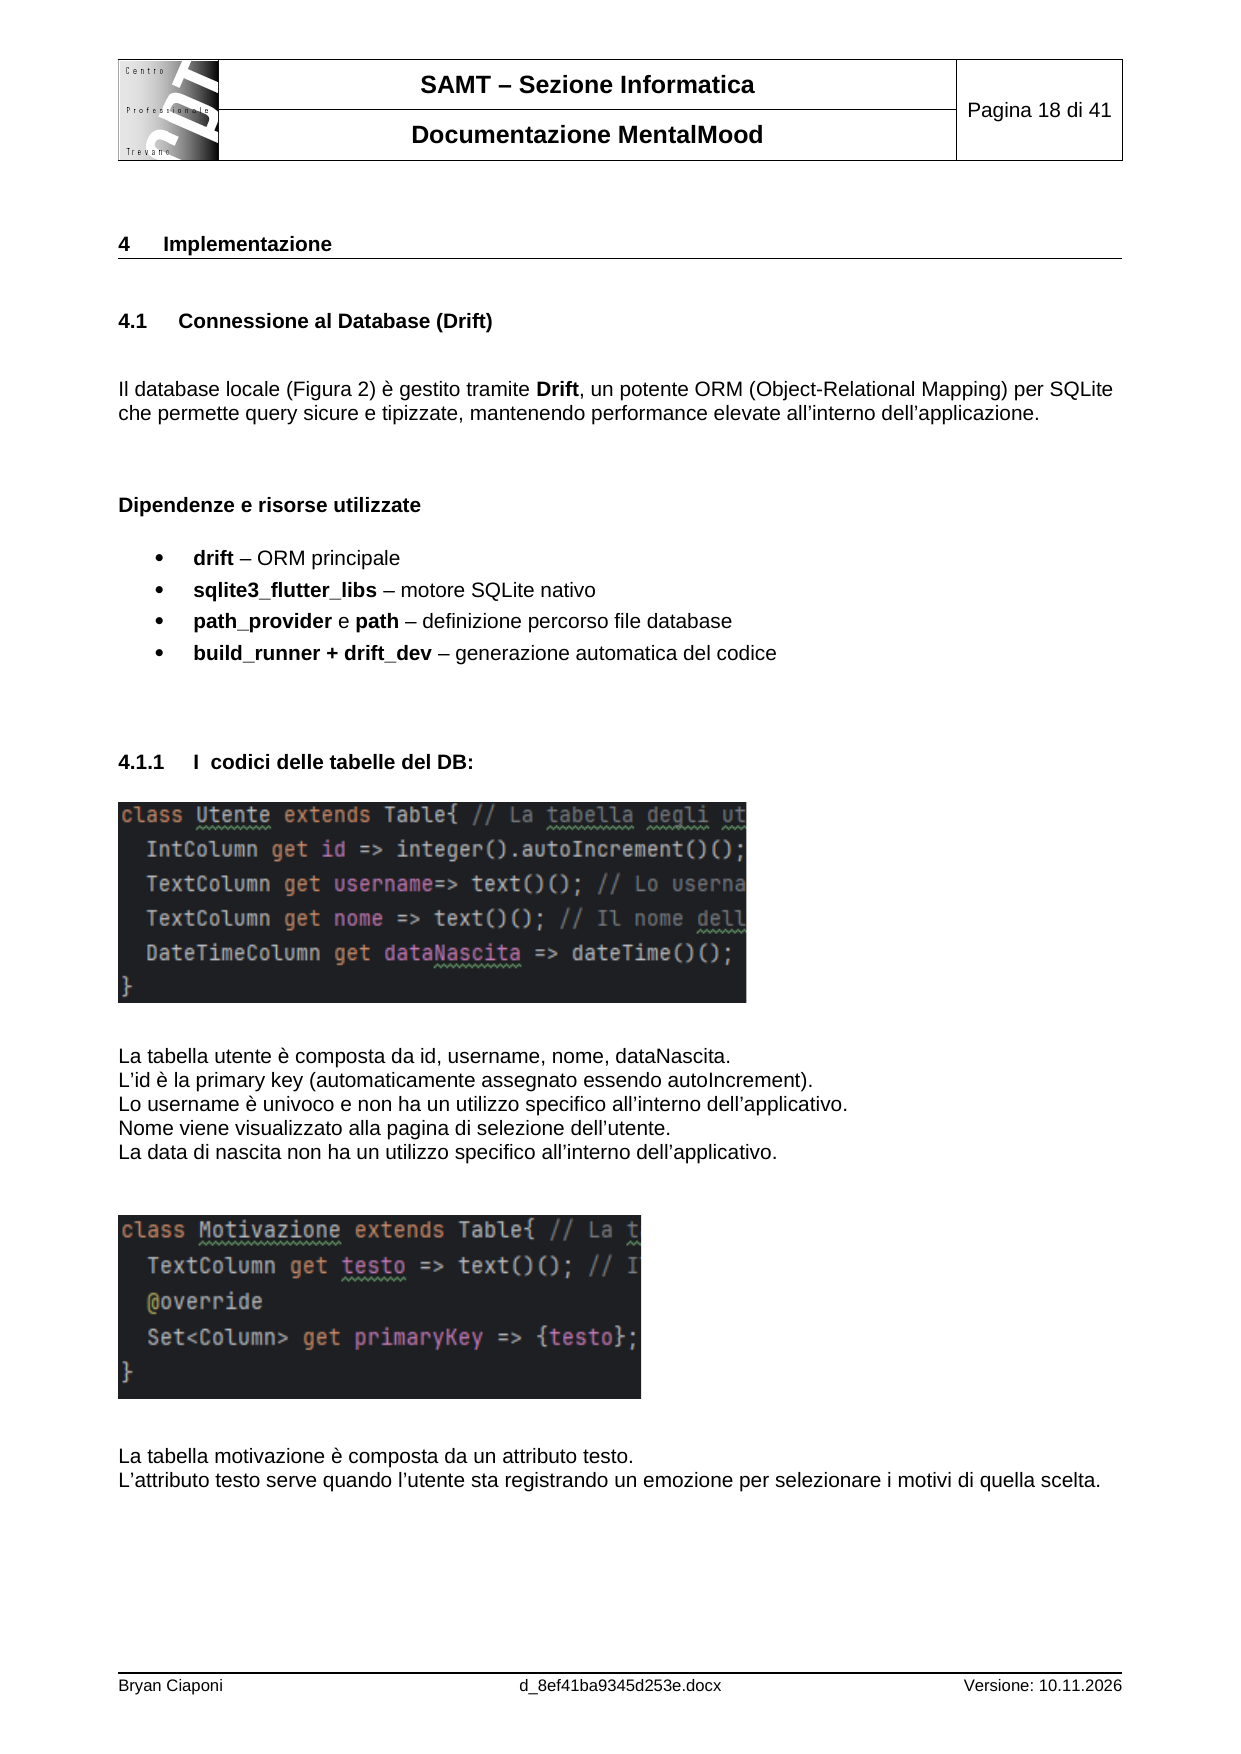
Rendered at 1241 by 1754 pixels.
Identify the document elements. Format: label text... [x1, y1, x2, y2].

list sqlite3_flutter_libs – motore SQLite nativo [156, 577, 1122, 602]
list build_runner + drift_dev – generazione automatica del codice [156, 641, 1122, 665]
picture [118, 1215, 642, 1399]
list drift – ORM principale [156, 546, 1122, 570]
picture [118, 802, 747, 1003]
text La tabella motivazione è composta da un attributo testo. L’attributo testo serve quando l’utente sta registrando un emozione per selezionare i motivi di quella scelta. [118, 1444, 1122, 1492]
subtitle Connessione al Database (Drift) [118, 309, 1122, 333]
subtitle Implementazione [118, 232, 1122, 258]
text Il database locale (Figura 2) è gestito tramite Drift, un potente ORM (Object-Relational Mapping) per SQLite che permette query sicure e tipizzate, mantenendo performance elevate all’interno dell’applicazione. [118, 377, 1122, 424]
subtitle Dipendenze e risorse utilizzate [118, 493, 1122, 517]
picture [118, 60, 219, 160]
subtitle I codici delle tabelle del DB: [118, 750, 1122, 774]
list path_provider e path – definizione percorso file database [156, 609, 1122, 633]
text La tabella utente è composta da id, username, nome, dataNascita. L’id è la primary key (automaticamente assegnato essendo autoIncrement). Lo username è univoco e non ha un utilizzo specifico all’interno dell’applicativo. Nome viene visualizzato alla pagina di selezione dell’utente. La data di nascita non ha un utilizzo specifico all’interno dell’applicativo. [118, 1044, 1122, 1164]
